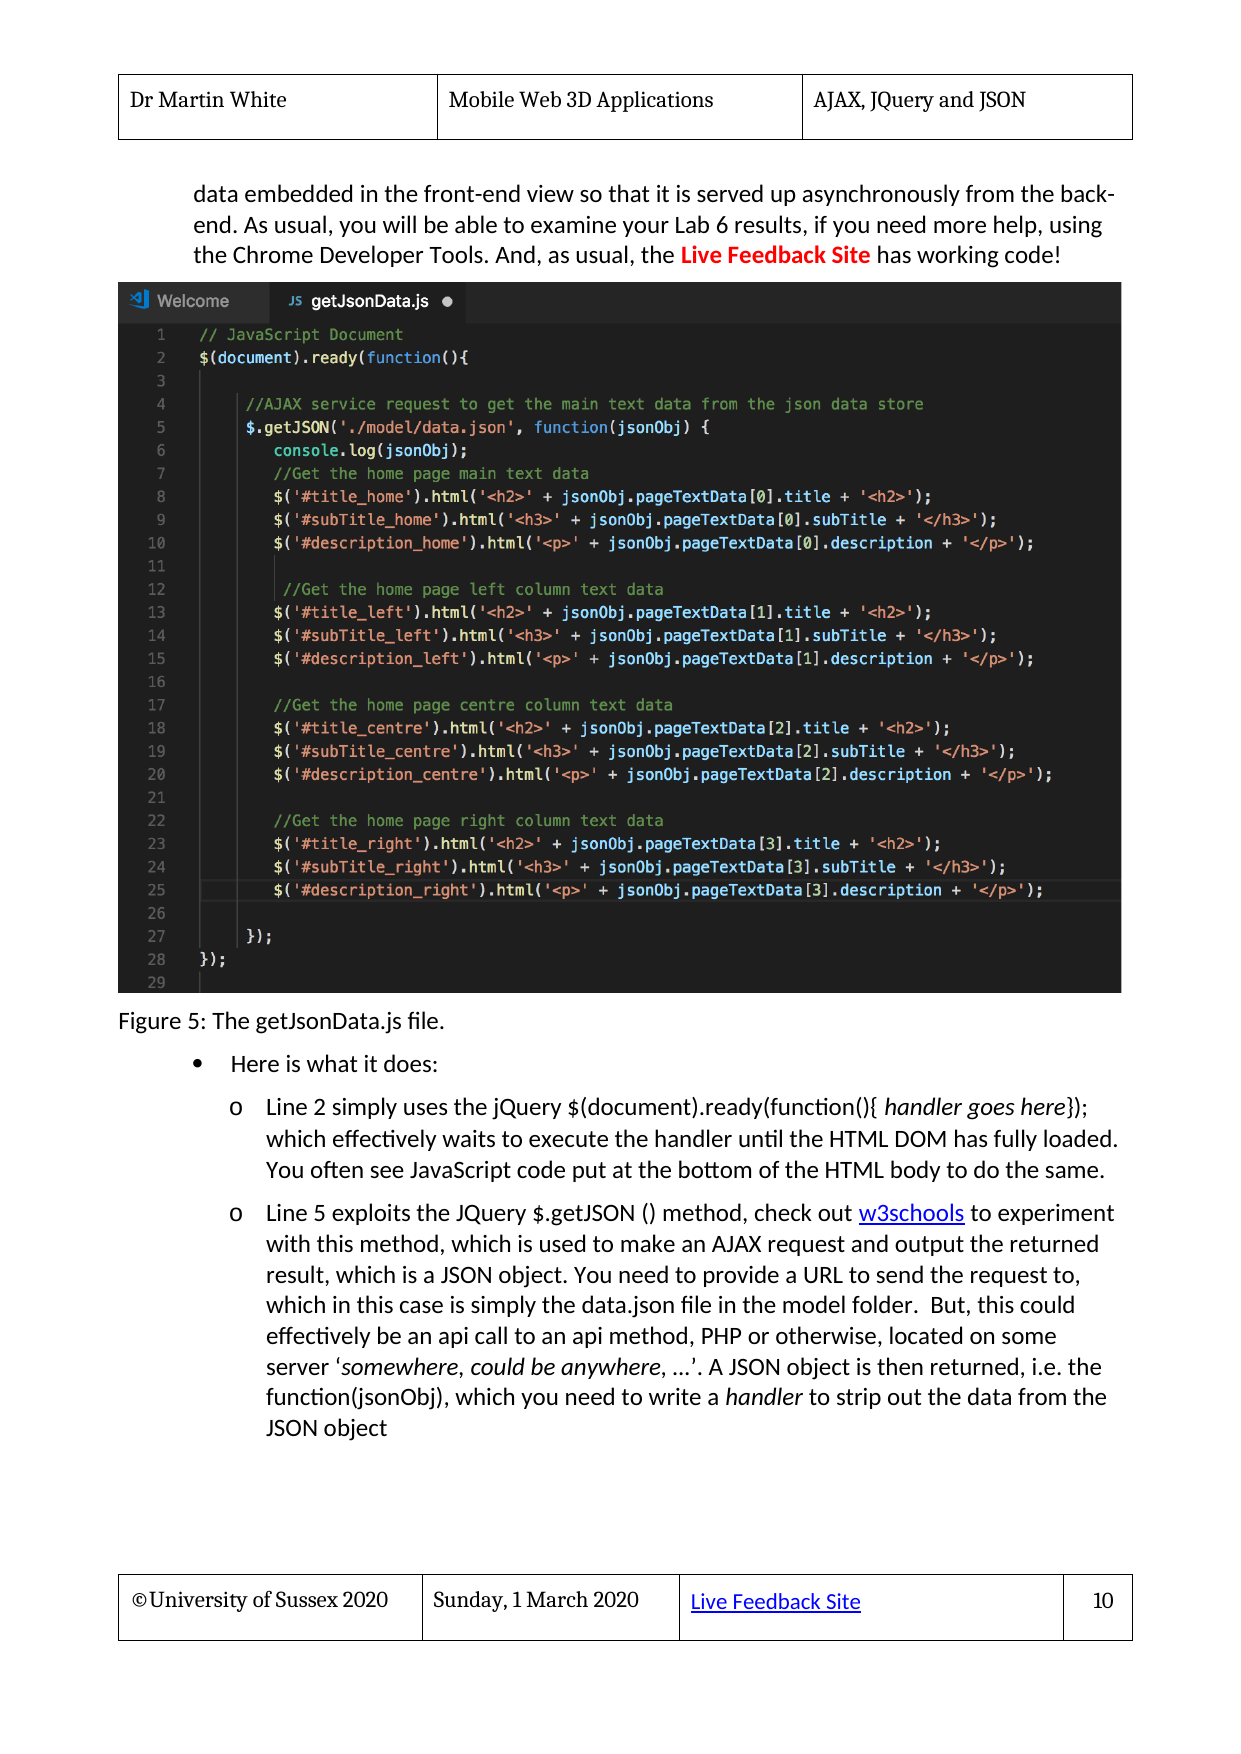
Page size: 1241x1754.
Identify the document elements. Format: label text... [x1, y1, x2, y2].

picture [118, 282, 1122, 993]
text Figure 5: The getJsonData.js file. [118, 1006, 1122, 1036]
list Here is what it does: [193, 1048, 1122, 1079]
list Line 2 simply uses the jQuery $(document).ready(function(){ handler goes here}); which effectively waits to execute the handler until the HTML DOM has fully loaded. You often see JavaScript code put at the bottom of the HTML body to do the same. [228, 1092, 1122, 1184]
list Line 5 exploits the JQuery $.getJSON () method, check out w3schools to experiment with this method, which is used to make an AJAX request and output the returned result, which is a JSON object. You need to provide a URL to send the request to, which in this case is simply the data.json file in the model folder. But, this could effectively be an api call to an api method, PHP or otherwise, located on some server ‘somewhere, could be anywhere, …’. A JSON object is then returned, i.e. the function(jsonObj), which you need to write a handler to strip out the data from the JSON object [228, 1197, 1122, 1442]
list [156, 178, 1122, 270]
